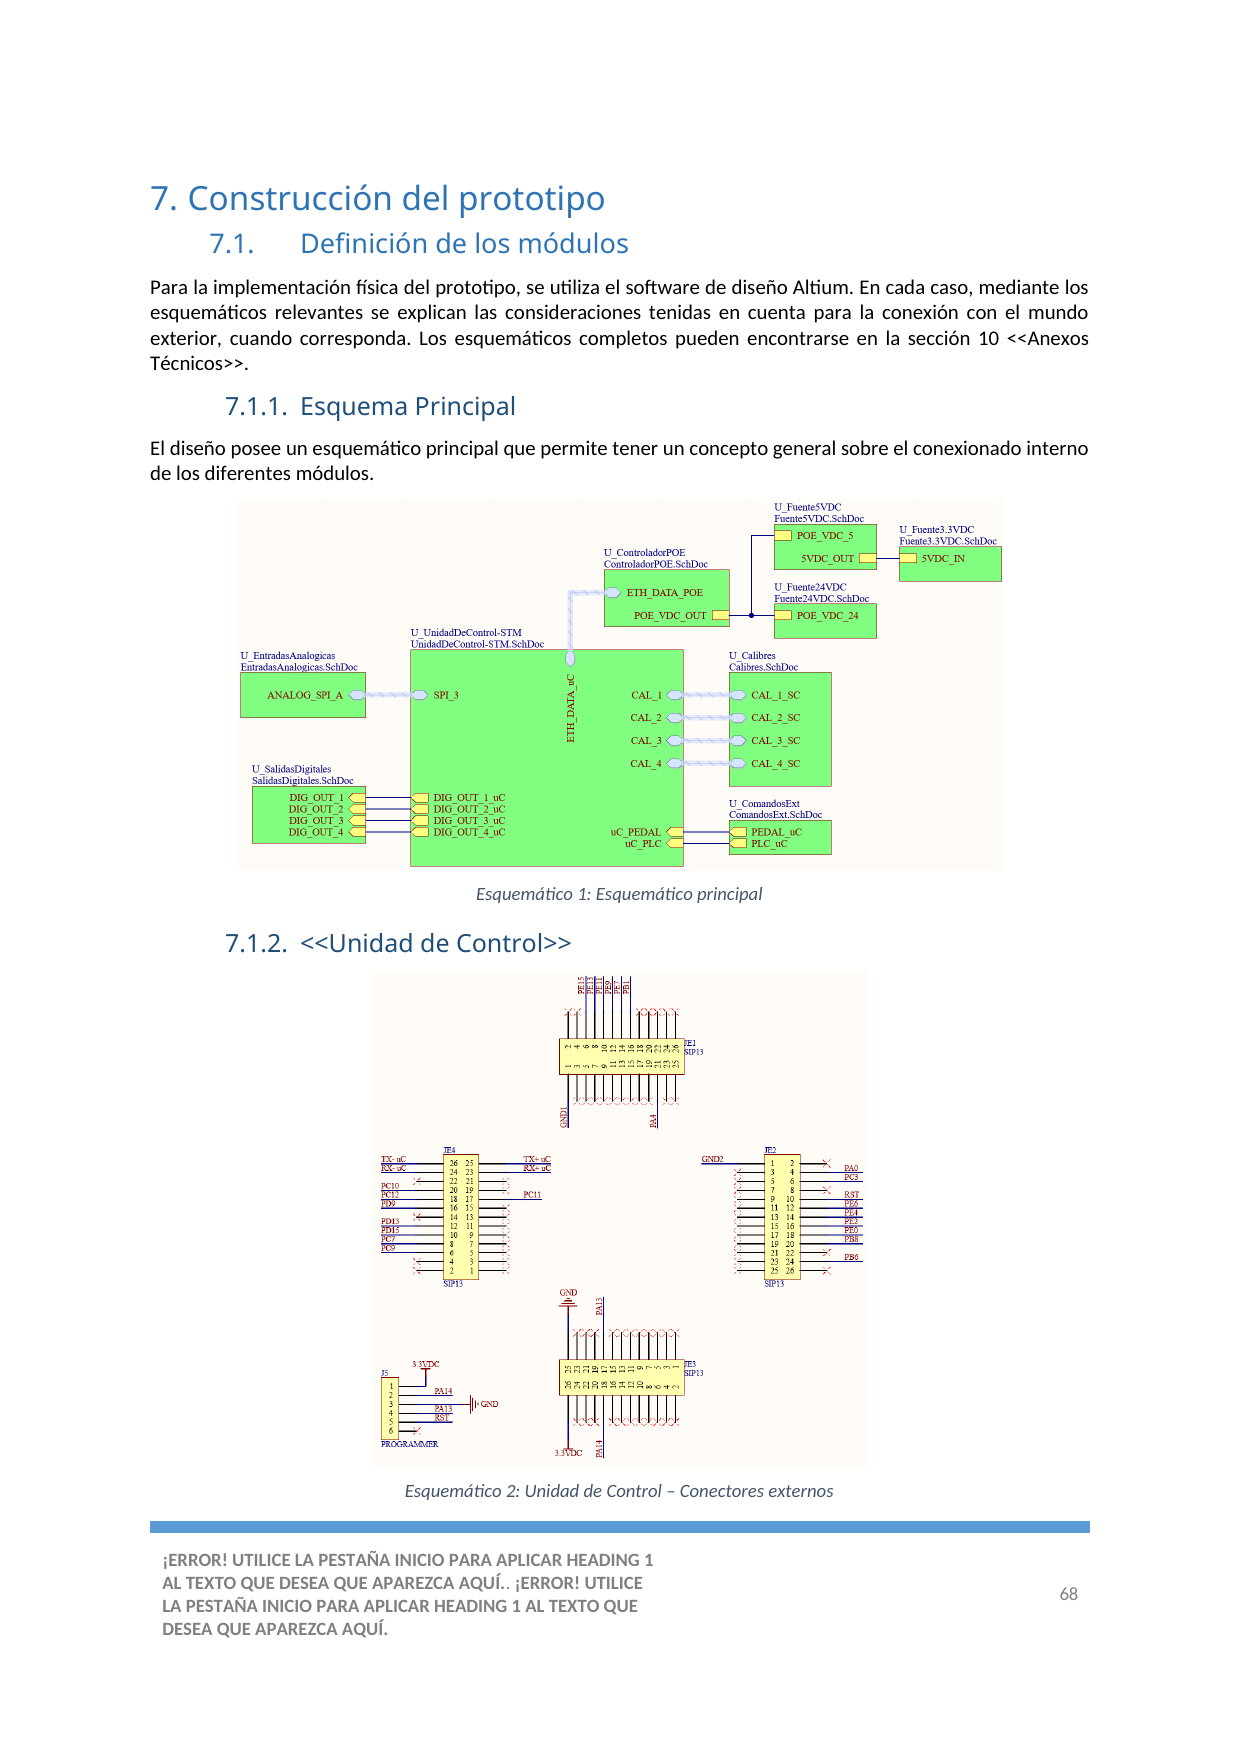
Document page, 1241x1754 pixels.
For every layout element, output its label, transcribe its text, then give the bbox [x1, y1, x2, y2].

subtitle Definición de los módulos [209, 224, 1090, 261]
picture [237, 498, 1003, 870]
subtitle Esquema Principal [225, 388, 1090, 422]
text Esquemático 2: Unidad de Control – Conectores externos [150, 1479, 1090, 1502]
subtitle <<Unidad de Control>> [225, 926, 1090, 960]
text Esquemático 1: Esquemático principal [150, 882, 1090, 905]
text Para la implementación física del prototipo, se utiliza el software de diseño Altium. En cada caso, mediante los esquemáticos relevantes se explican las consideraciones tenidas en cuenta para la conexión con el mundo exterior, cuando corresponda. Los esquemáticos completos pueden encontrarse en la sección 10 <<Anexos Técnicos>>. [150, 274, 1090, 376]
text El diseño posee un esquemático principal que permite tener un concepto general sobre el conexionado interno de los diferentes módulos. [150, 435, 1090, 486]
subtitle Construcción del prototipo [150, 175, 1090, 220]
picture [371, 972, 869, 1467]
